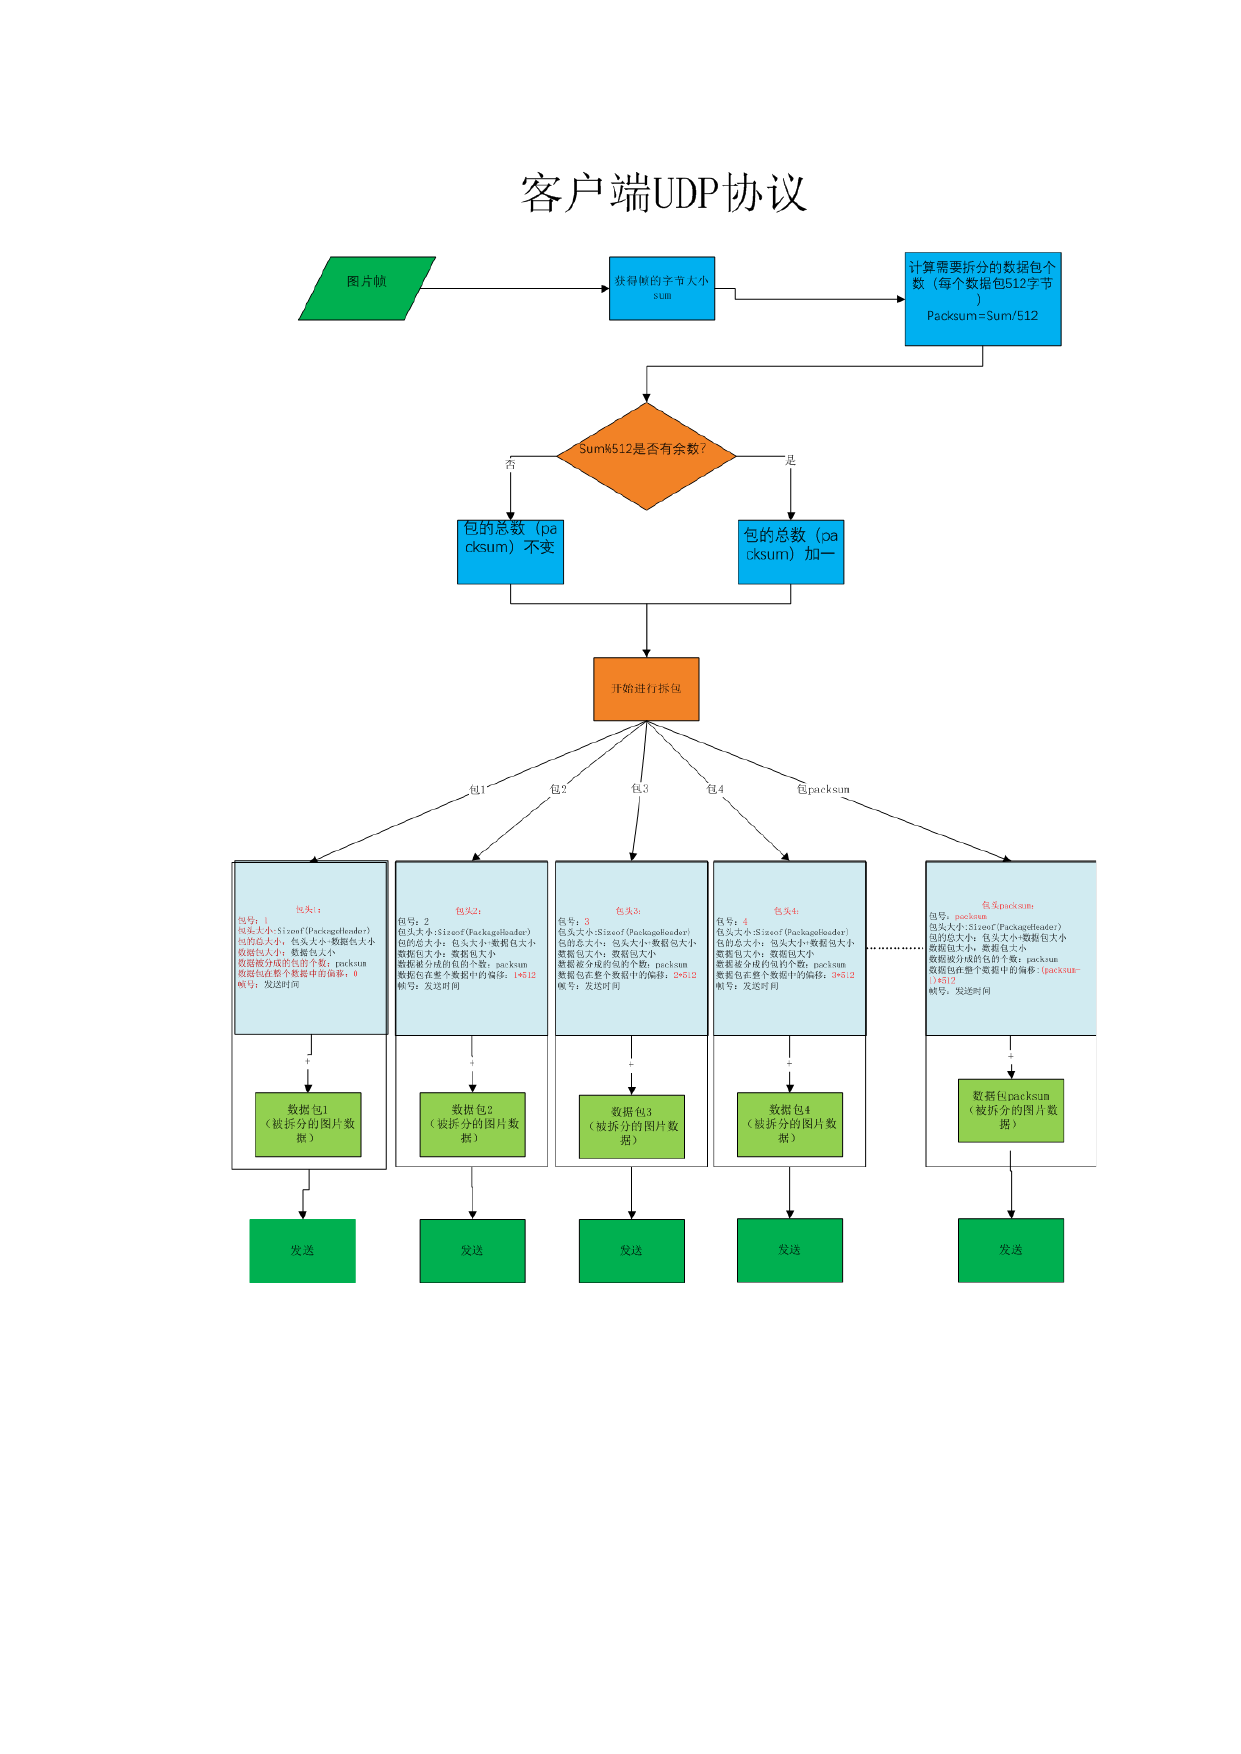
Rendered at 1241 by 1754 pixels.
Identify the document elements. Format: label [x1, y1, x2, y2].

picture [231, 162, 1097, 1283]
